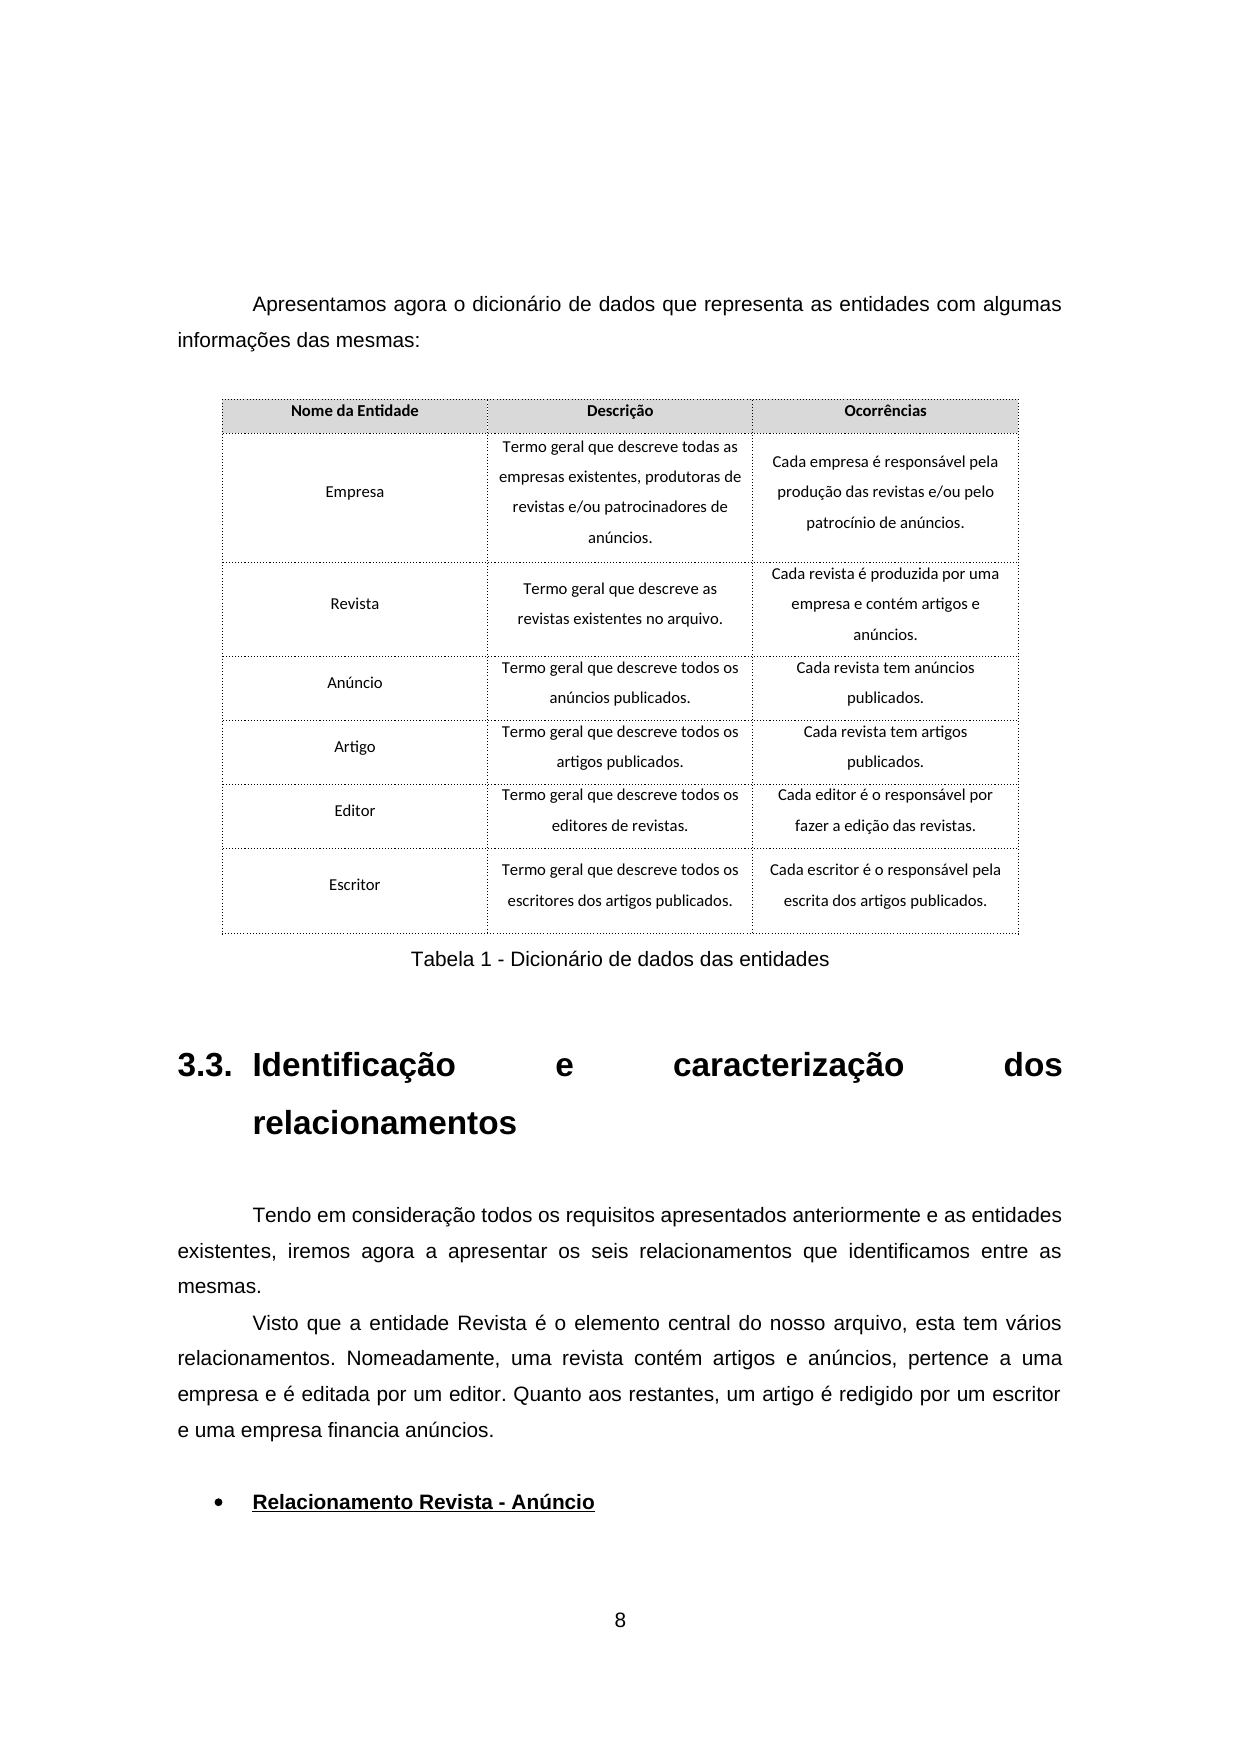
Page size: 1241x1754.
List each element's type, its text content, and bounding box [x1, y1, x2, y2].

table_header Nome da Entidade [222, 399, 487, 433]
table_cell Cada revista é produzida por uma empresa e contém artigos e anúncios. [753, 562, 1018, 656]
table_cell Escritor [222, 848, 487, 933]
table_cell Termo geral que descreve todos os anúncios publicados. [488, 656, 753, 720]
table_cell Termo geral que descreve todos os escritores dos artigos publicados. [488, 848, 753, 933]
table_cell Termo geral que descreve todos os artigos publicados. [488, 720, 753, 783]
table_cell Cada revista tem artigos publicados. [753, 720, 1018, 783]
table_cell Termo geral que descreve todos os editores de revistas. [488, 784, 753, 847]
list Relacionamento Revista - Anúncio [215, 1490, 1063, 1514]
table_cell Cada empresa é responsável pela produção das revistas e/ou pelo patrocínio de anúncios. [753, 433, 1018, 562]
text Apresentamos agora o dicionário de dados que representa as entidades com algumas informações das mesmas: [177, 291, 1063, 351]
table_header Descrição [488, 399, 753, 433]
table_cell Cada revista tem anúncios publicados. [753, 656, 1018, 720]
table_header Ocorrências [753, 399, 1018, 433]
list Identificação e caracterização dos relacionamentos [177, 1045, 1063, 1141]
table_cell Editor [222, 784, 487, 847]
table_cell Cada editor é o responsável por fazer a edição das revistas. [753, 784, 1018, 847]
table_cell Termo geral que descreve as revistas existentes no arquivo. [488, 562, 753, 656]
table_cell Termo geral que descreve todas as empresas existentes, produtoras de revistas e/ou patrocinadores de anúncios. [488, 433, 753, 562]
table_cell Revista [222, 562, 487, 656]
table_cell Artigo [222, 720, 487, 783]
table_cell Anúncio [222, 656, 487, 720]
table_cell Cada escritor é o responsável pela escrita dos artigos publicados. [753, 848, 1018, 933]
text Visto que a entidade Revista é o elemento central do nosso arquivo, esta tem vários relacionamentos. Nomeadamente, uma revista contém artigos e anúncios, pertence a uma empresa e é editada por um editor. Quanto aos restantes, um artigo é redigido por um escritor e uma empresa financia anúncios. [177, 1310, 1063, 1442]
text Tendo em consideração todos os requisitos apresentados anteriormente e as entidades existentes, iremos agora a apresentar os seis relacionamentos que identificamos entre as mesmas. [177, 1202, 1063, 1298]
text Tabela 1 - Dicionário de dados das entidades [177, 947, 1063, 971]
table_cell Empresa [222, 433, 487, 562]
